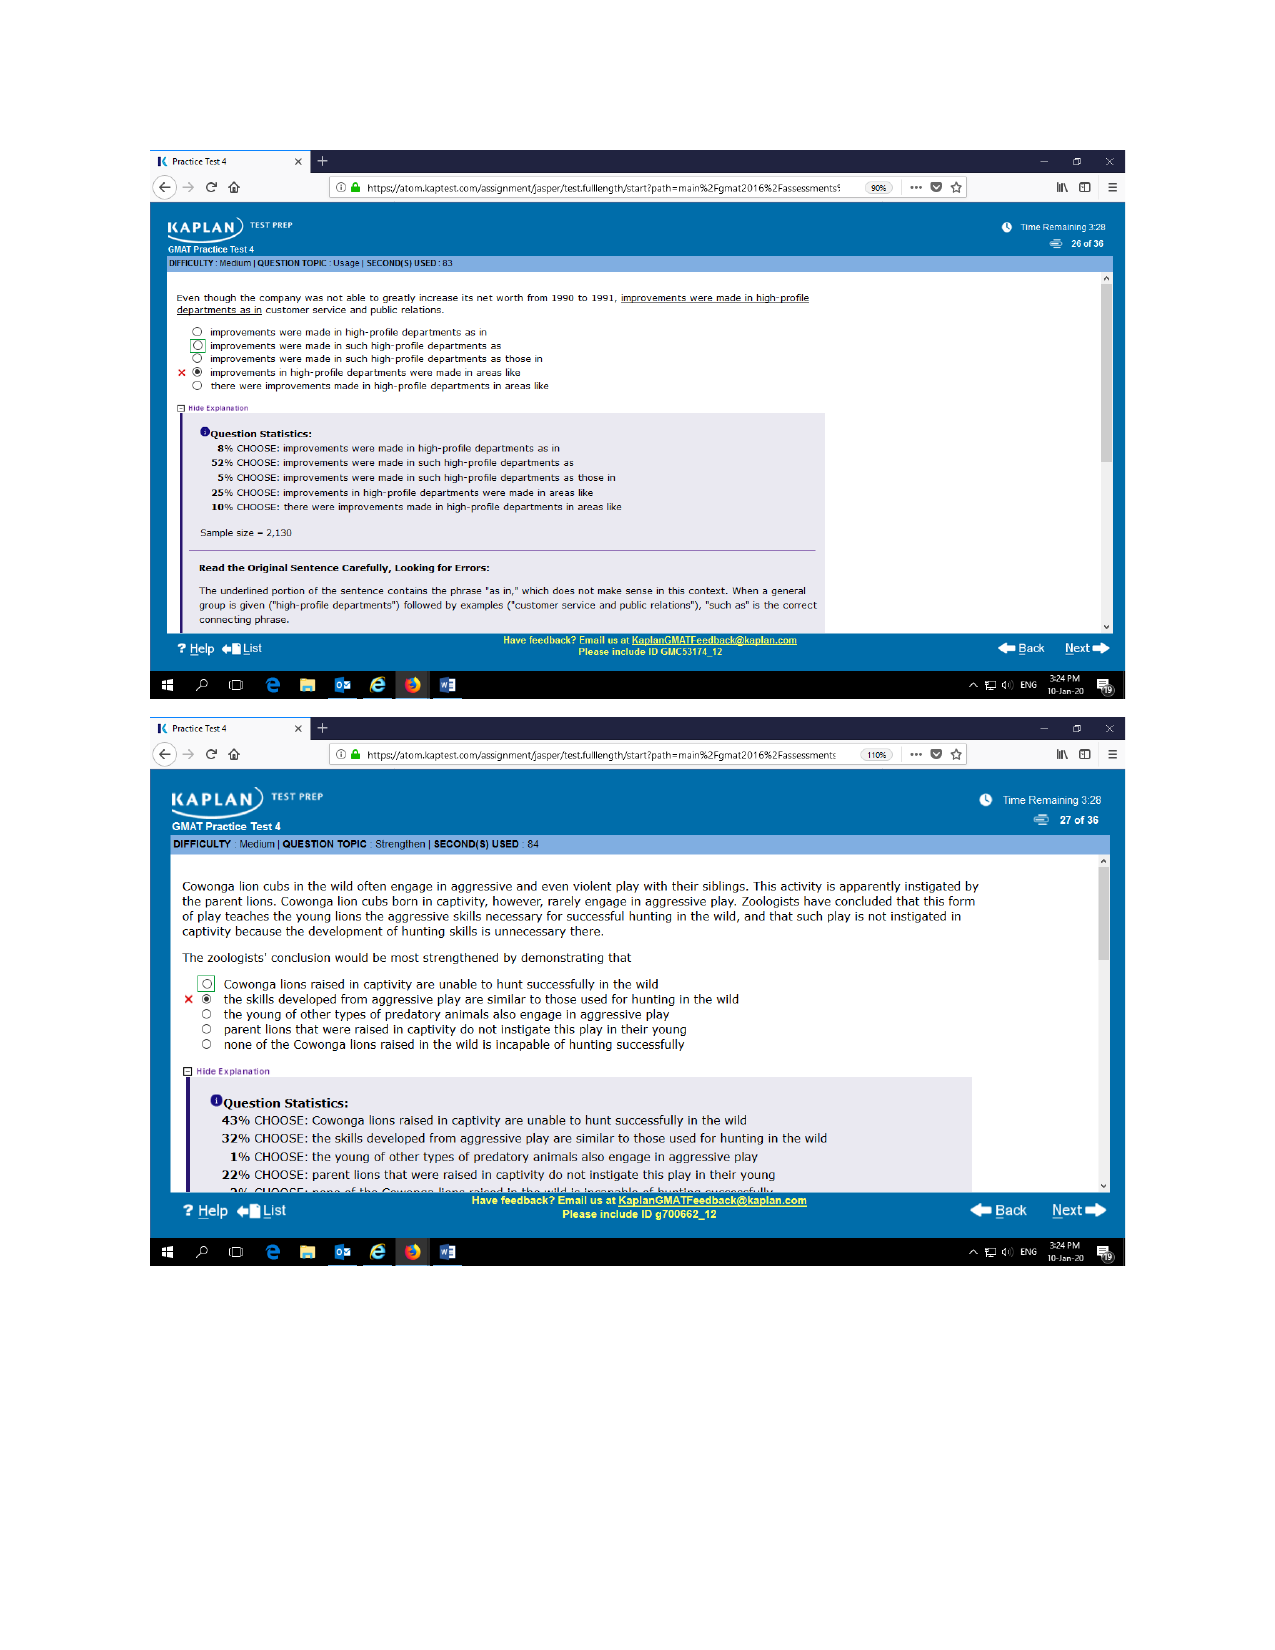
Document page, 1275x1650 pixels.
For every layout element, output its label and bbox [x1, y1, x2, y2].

picture [150, 717, 1125, 1266]
picture [150, 150, 1125, 699]
